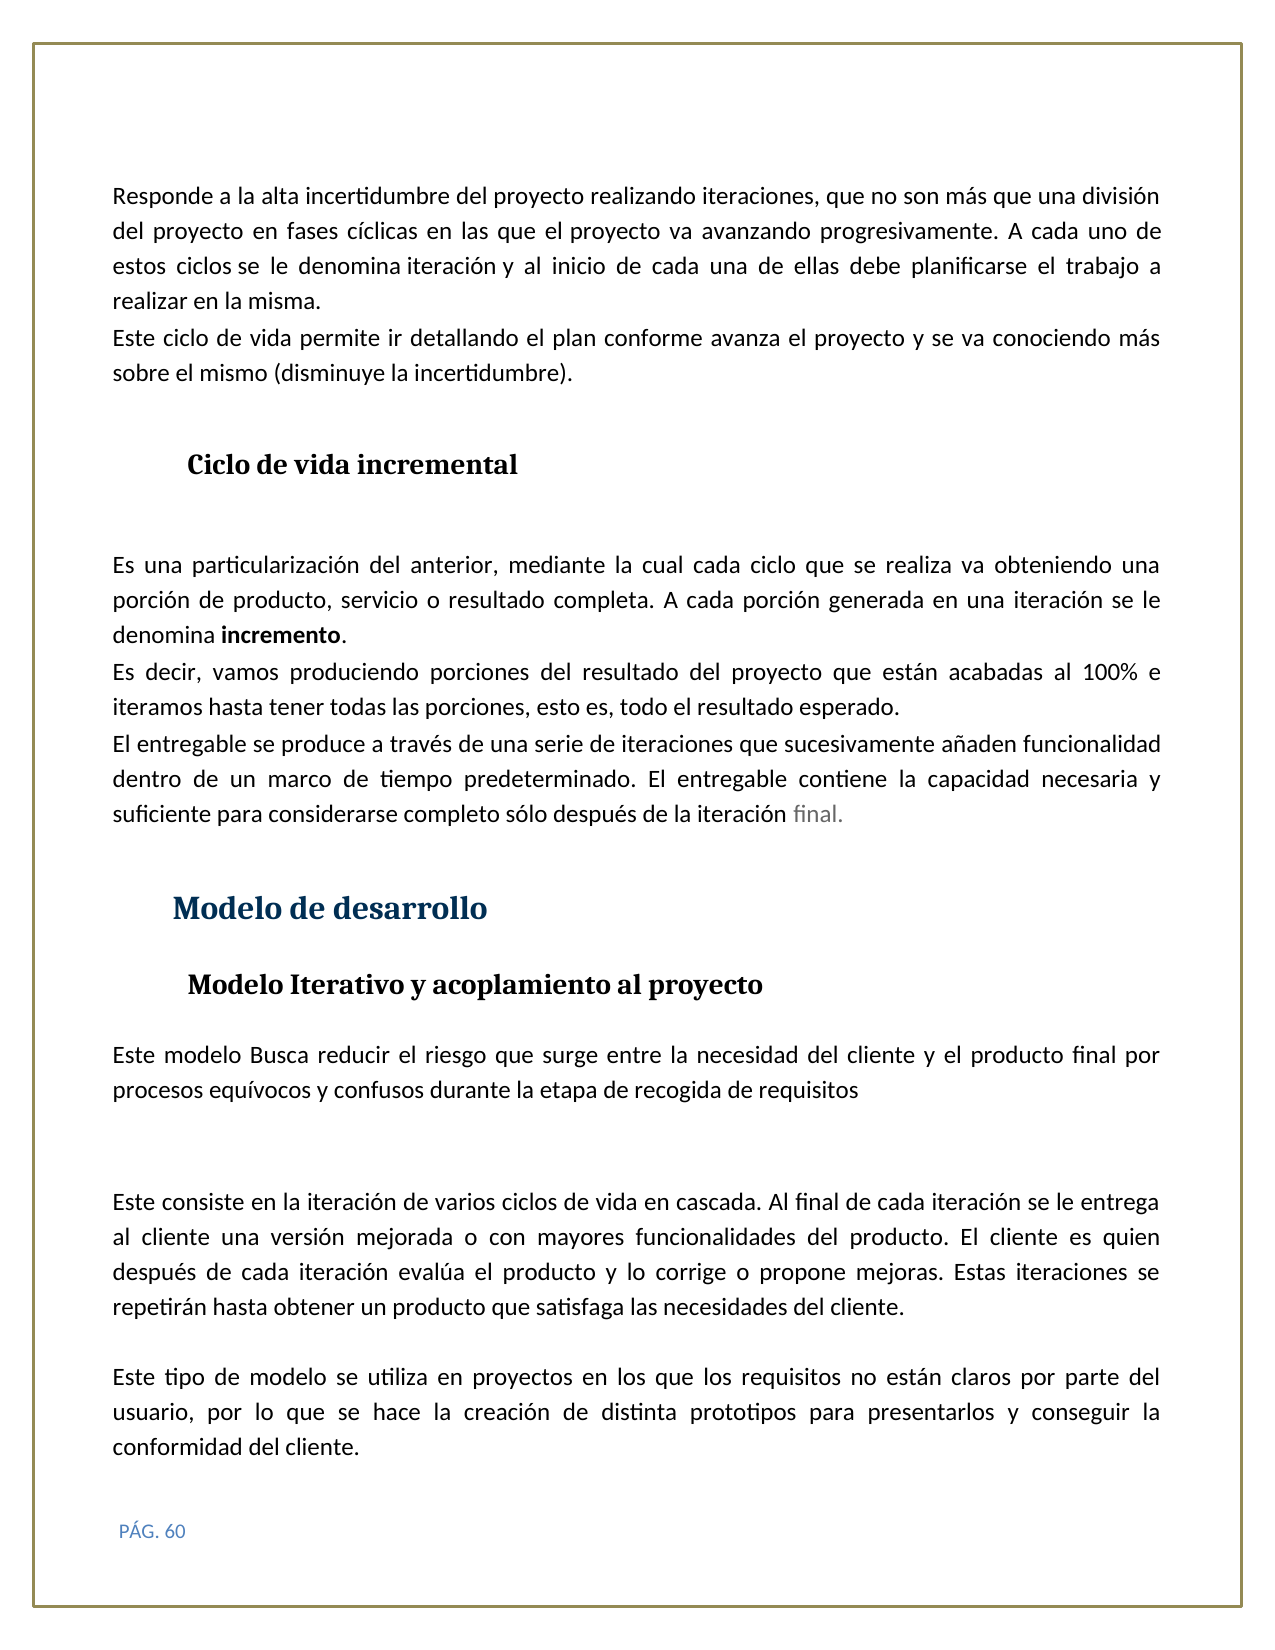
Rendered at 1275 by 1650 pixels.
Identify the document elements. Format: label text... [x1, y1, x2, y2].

text El entregable se produce a través de una serie de iteraciones que sucesivamente añaden funcionalidad dentro de un marco de tiempo predeterminado. El entregable contiene la capacidad necesaria y suficiente para considerarse completo sólo después de la iteración final. [112, 729, 1162, 829]
text Este modelo Busca reducir el riesgo que surge entre la necesidad del cliente y el producto final por procesos equívocos y confusos durante la etapa de recogida de requisitos [112, 1039, 1162, 1104]
subtitle Ciclo de vida incremental [187, 448, 1162, 482]
text Es una particularización del anterior, mediante la cual cada ciclo que se realiza va obteniendo una porción de producto, servicio o resultado completa. A cada porción generada en una iteración se le denomina incremento. [112, 549, 1162, 650]
text Este tipo de modelo se utiliza en proyectos en los que los requisitos no están claros por parte del usuario, por lo que se hace la creación de distinta prototipos para presentarlos y conseguir la conformidad del cliente. [112, 1361, 1162, 1461]
subtitle Modelo de desarrollo [172, 889, 1162, 928]
text Este ciclo de vida permite ir detallando el plan conforme avanza el proyecto y se va conociendo más sobre el mismo (disminuye la incertidumbre). [112, 322, 1162, 388]
text Es decir, vamos produciendo porciones del resultado del proyecto que están acabadas al 100% e iteramos hasta tener todas las porciones, esto es, todo el resultado esperado. [112, 657, 1162, 722]
subtitle Modelo Iterativo y acoplamiento al proyecto [187, 968, 1162, 1001]
text Este consiste en la iteración de varios ciclos de vida en cascada. Al final de cada iteración se le entrega al cliente una versión mejorada o con mayores funcionalidades del producto. El cliente es quien después de cada iteración evalúa el producto y lo corrige o propone mejoras. Estas iteraciones se repetirán hasta obtener un producto que satisfaga las necesidades del cliente. [112, 1186, 1162, 1321]
text Responde a la alta incertidumbre del proyecto realizando iteraciones, que no son más que una división del proyecto en fases cíclicas en las que el proyecto va avanzando progresivamente. A cada uno de estos ciclos se le denomina iteración y al inicio de cada una de ellas debe planificarse el trabajo a realizar en la misma. [112, 180, 1162, 316]
